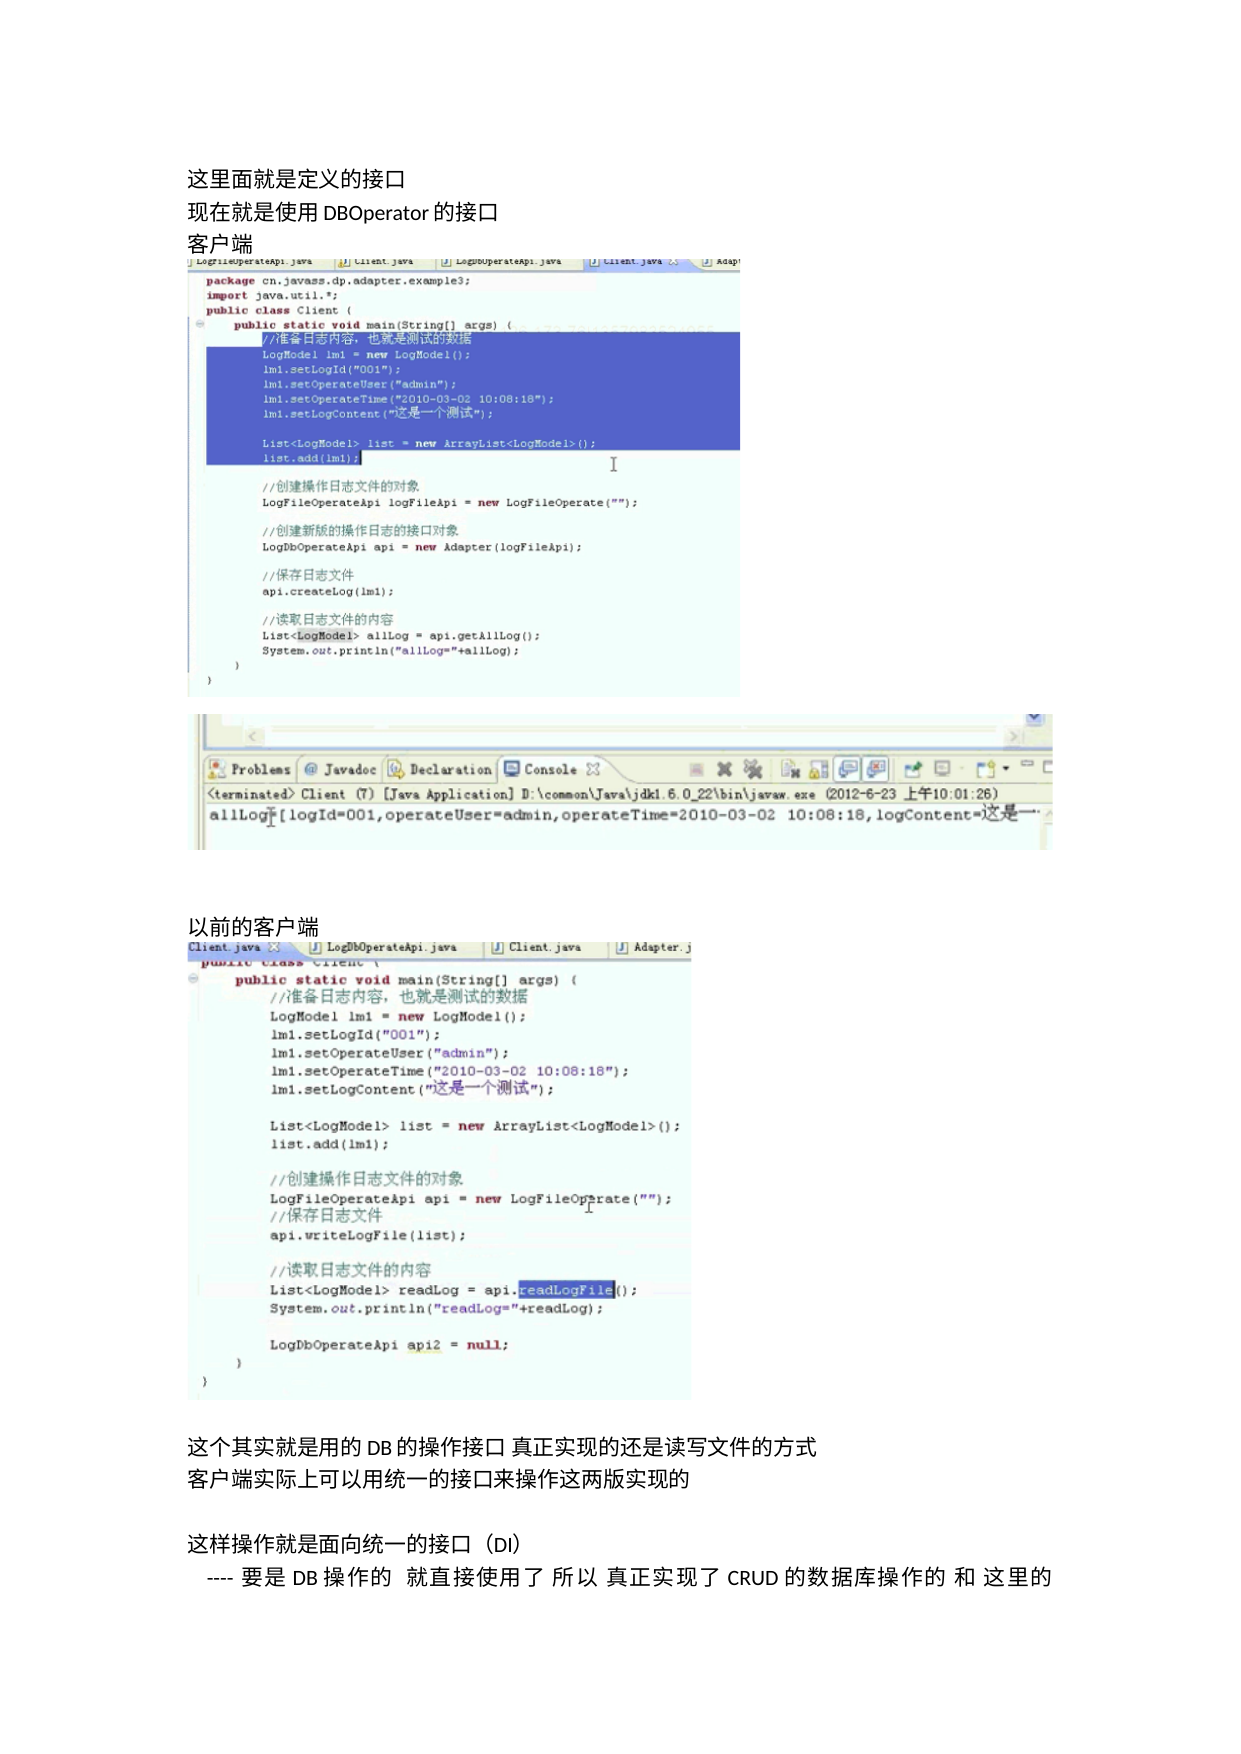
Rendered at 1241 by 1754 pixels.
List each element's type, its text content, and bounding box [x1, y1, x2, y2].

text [187, 1559, 1053, 1592]
picture [187, 942, 692, 1400]
text 这里面就是定义的接口 [187, 162, 1053, 194]
text 这个其实就是用的DB的操作接口 真正实现的还是读写文件的方式 [187, 1429, 1053, 1462]
picture [187, 259, 741, 697]
picture [187, 714, 1053, 850]
text 客户端实际上可以用统一的接口来操作这两版实现的 [187, 1462, 1053, 1494]
text 以前的客户端 [187, 909, 1053, 942]
text 现在就是使用DBOperator的接口 [187, 194, 1053, 227]
text 客户端 [187, 227, 1053, 259]
text 这样操作就是面向统一的接口（DI） [187, 1527, 1053, 1559]
